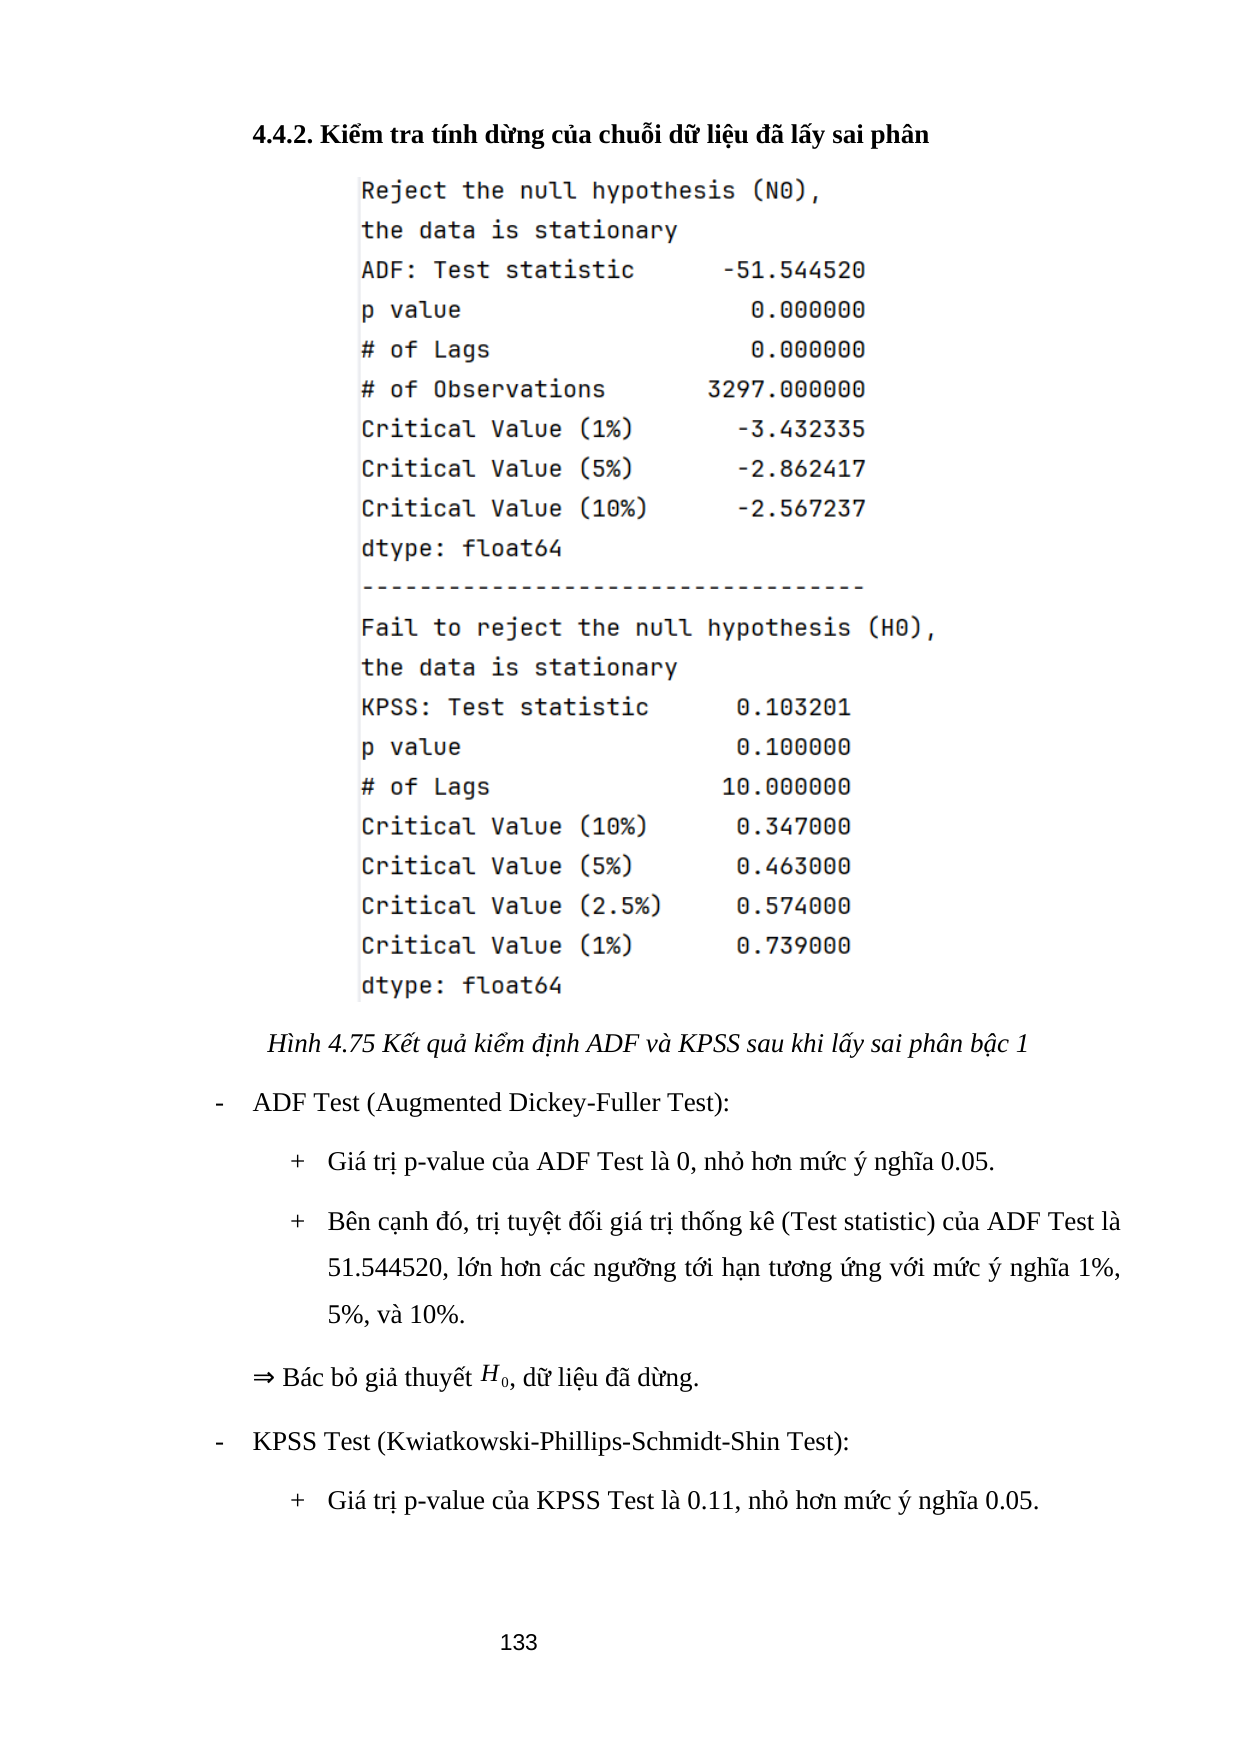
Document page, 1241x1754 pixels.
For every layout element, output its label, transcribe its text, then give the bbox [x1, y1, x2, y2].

picture [356, 177, 943, 1002]
list ADF Test (Augmented Dickey-Fuller Test): [215, 1086, 1122, 1117]
text ⇒ Bác bỏ giả thuyết , dữ liệu đã dừng. [252, 1357, 1122, 1394]
subtitle 4.4.2. Kiểm tra tính dừng của chuỗi dữ liệu đã lấy sai phân [252, 118, 1122, 149]
list KPSS Test (Kwiatkowski-Phillips-Schmidt-Shin Test): [215, 1425, 1122, 1456]
list Giá trị p-value của KPSS Test là 0.11, nhỏ hơn mức ý nghĩa 0.05. [290, 1484, 1122, 1515]
list Bên cạnh đó, trị tuyệt đối giá trị thống kê (Test statistic) của ADF Test là 51.544520, lớn hơn các ngưỡng tới hạn tương ứng với mức ý nghĩa 1%, 5%, và 10%. [290, 1204, 1122, 1329]
list Giá trị p-value của ADF Test là 0, nhỏ hơn mức ý nghĩa 0.05. [290, 1145, 1122, 1177]
